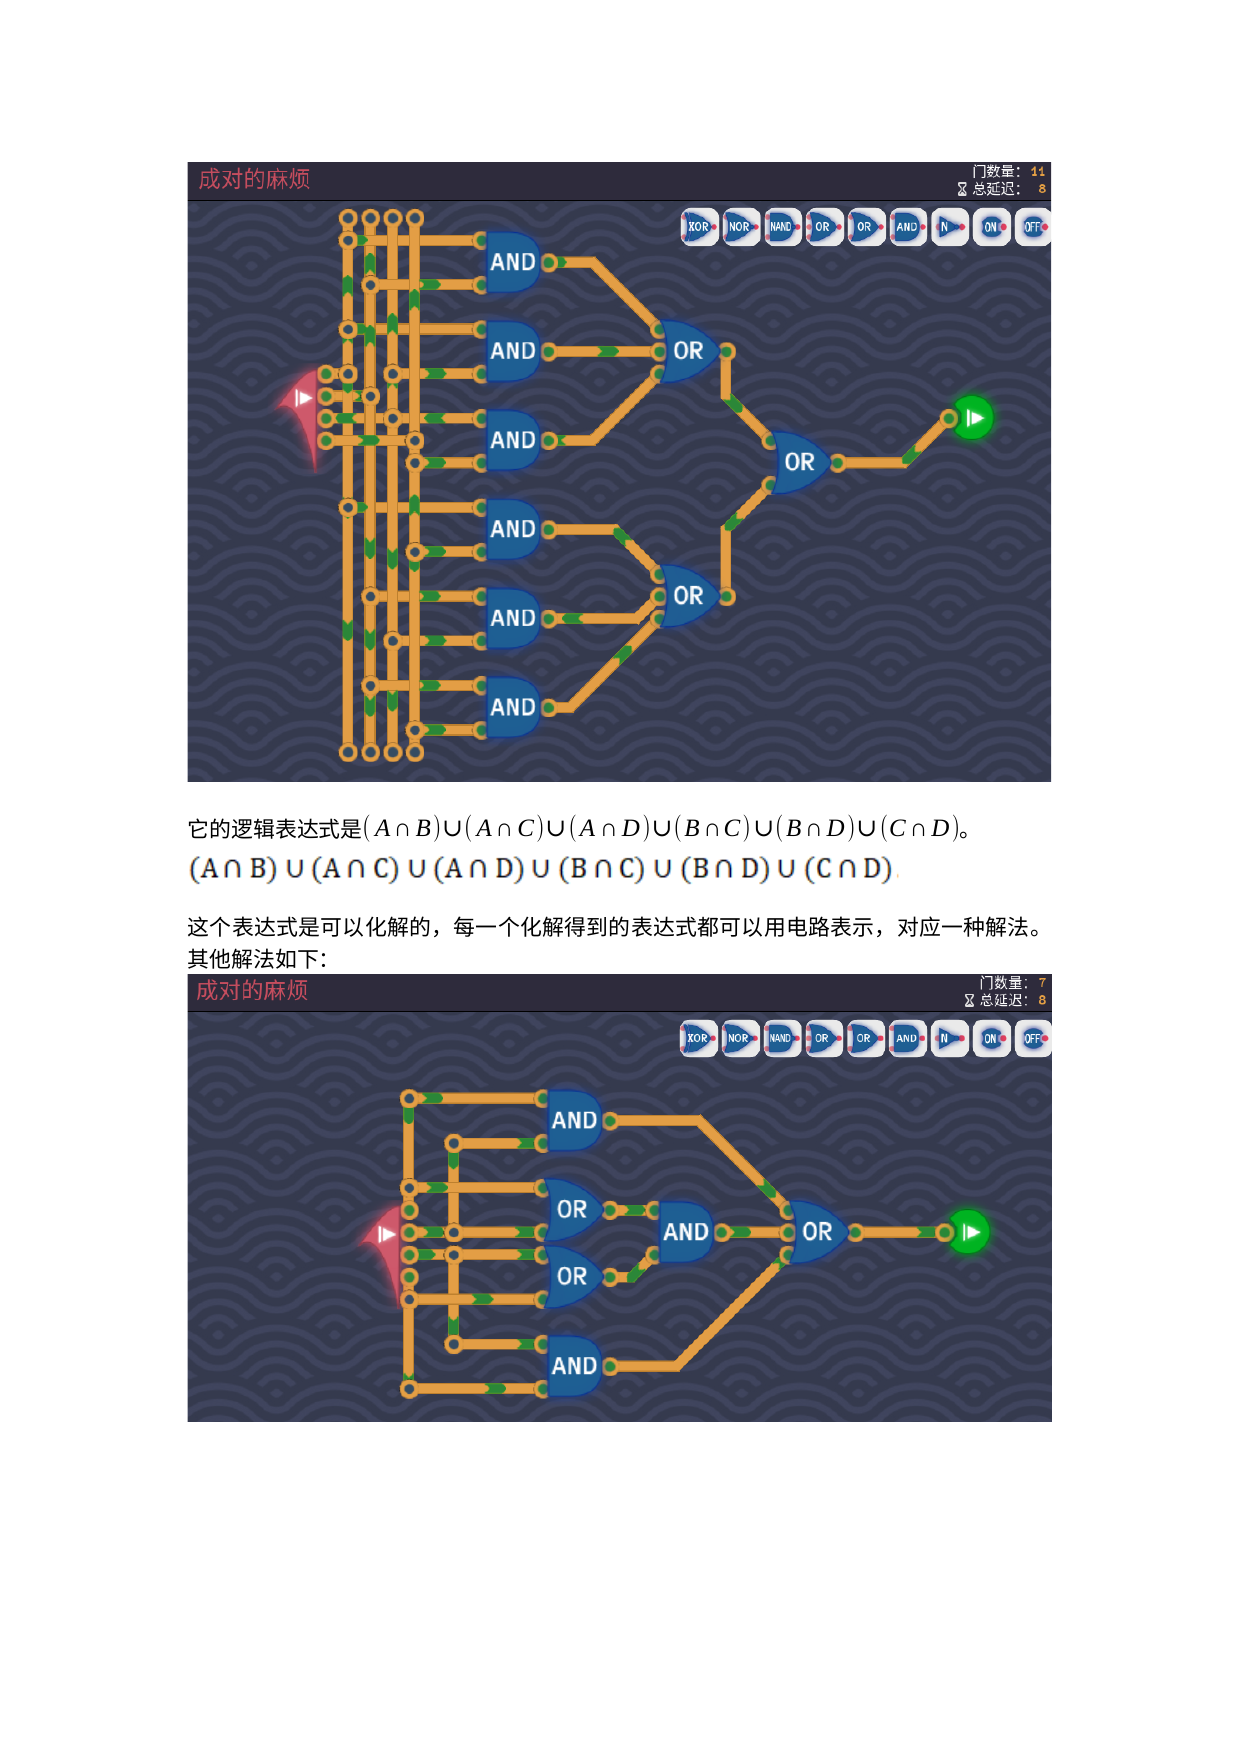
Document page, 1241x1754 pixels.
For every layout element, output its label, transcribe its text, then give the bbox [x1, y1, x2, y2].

list 这个表达式是可以化解的，每一个化解得到的表达式都可以用电路表示，对应一种解法。其他解法如下： [187, 909, 1053, 974]
picture [187, 844, 899, 889]
list 它的逻辑表达式是。 [187, 812, 1053, 844]
picture [187, 162, 1052, 782]
picture [187, 974, 1052, 1422]
